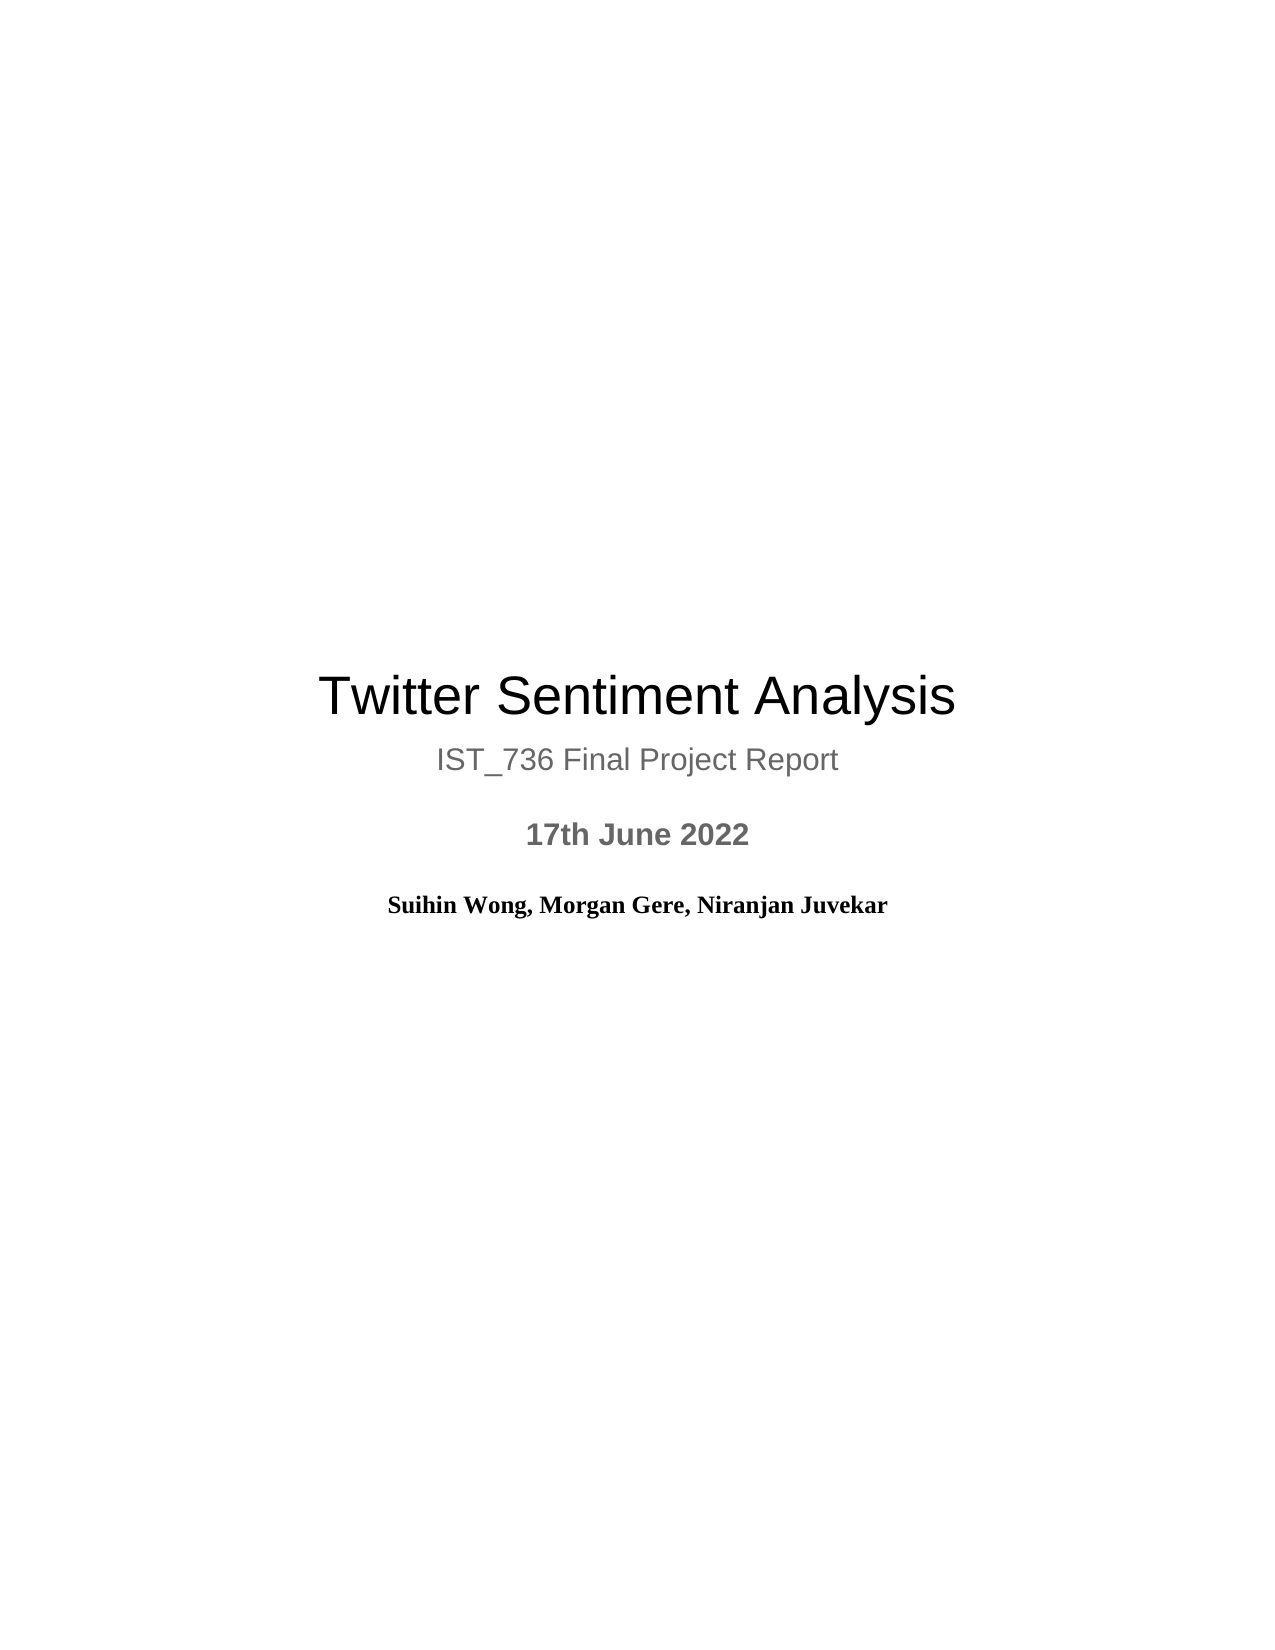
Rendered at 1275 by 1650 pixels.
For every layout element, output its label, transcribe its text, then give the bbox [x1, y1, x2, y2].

subtitle IST_736 Final Project Report [150, 741, 1125, 777]
title Suihin Wong, Morgan Gere, Niranjan Juvekar [150, 891, 1125, 919]
title Twitter Sentiment Analysis [150, 663, 1125, 726]
subtitle 17th June 2022 [150, 816, 1125, 852]
